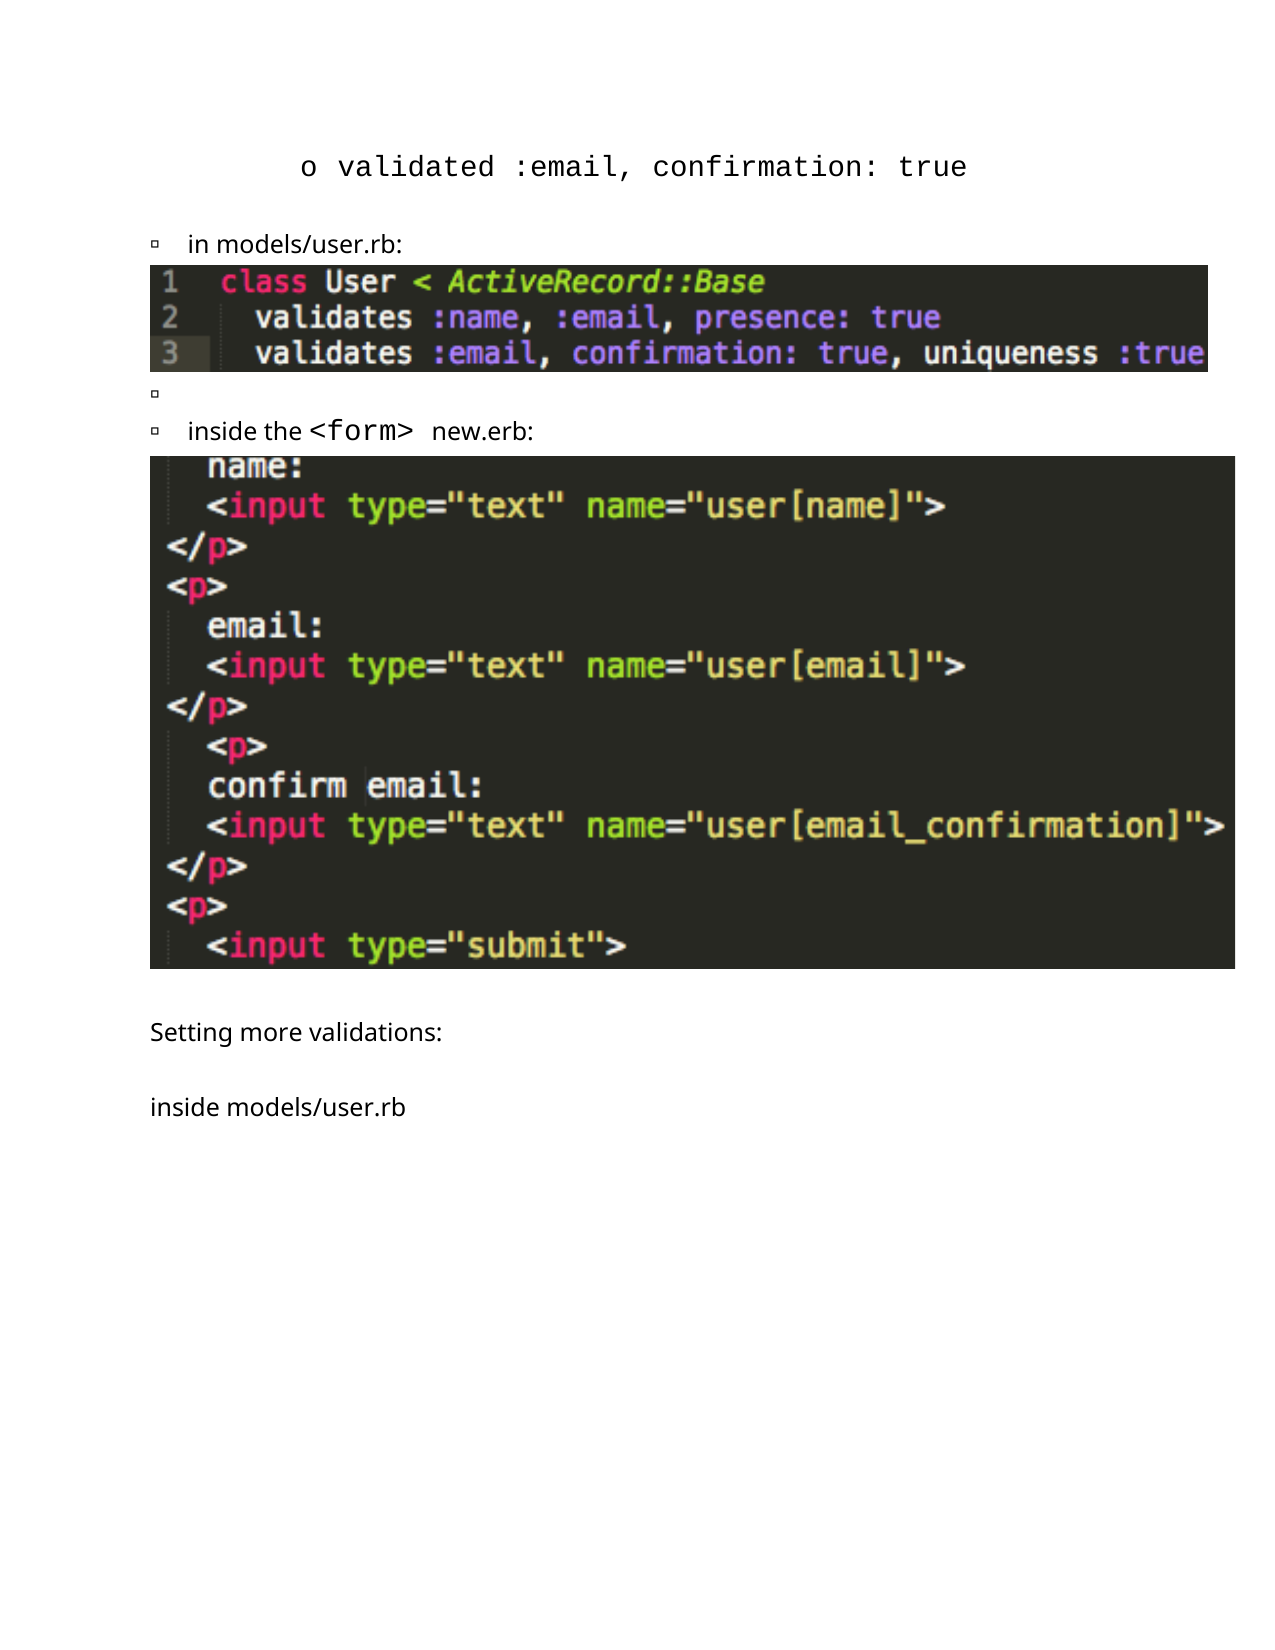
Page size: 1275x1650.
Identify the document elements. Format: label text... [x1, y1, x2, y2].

text validated :email, confirmation: true [300, 150, 1125, 187]
list inside models/user.rb [150, 1087, 1125, 1125]
text inside the <form> new.erb: [150, 412, 1125, 450]
list Setting more validations: [150, 1012, 1125, 1050]
picture [150, 265, 1208, 372]
picture [150, 456, 1236, 969]
text in models/user.rb: [150, 225, 1125, 262]
